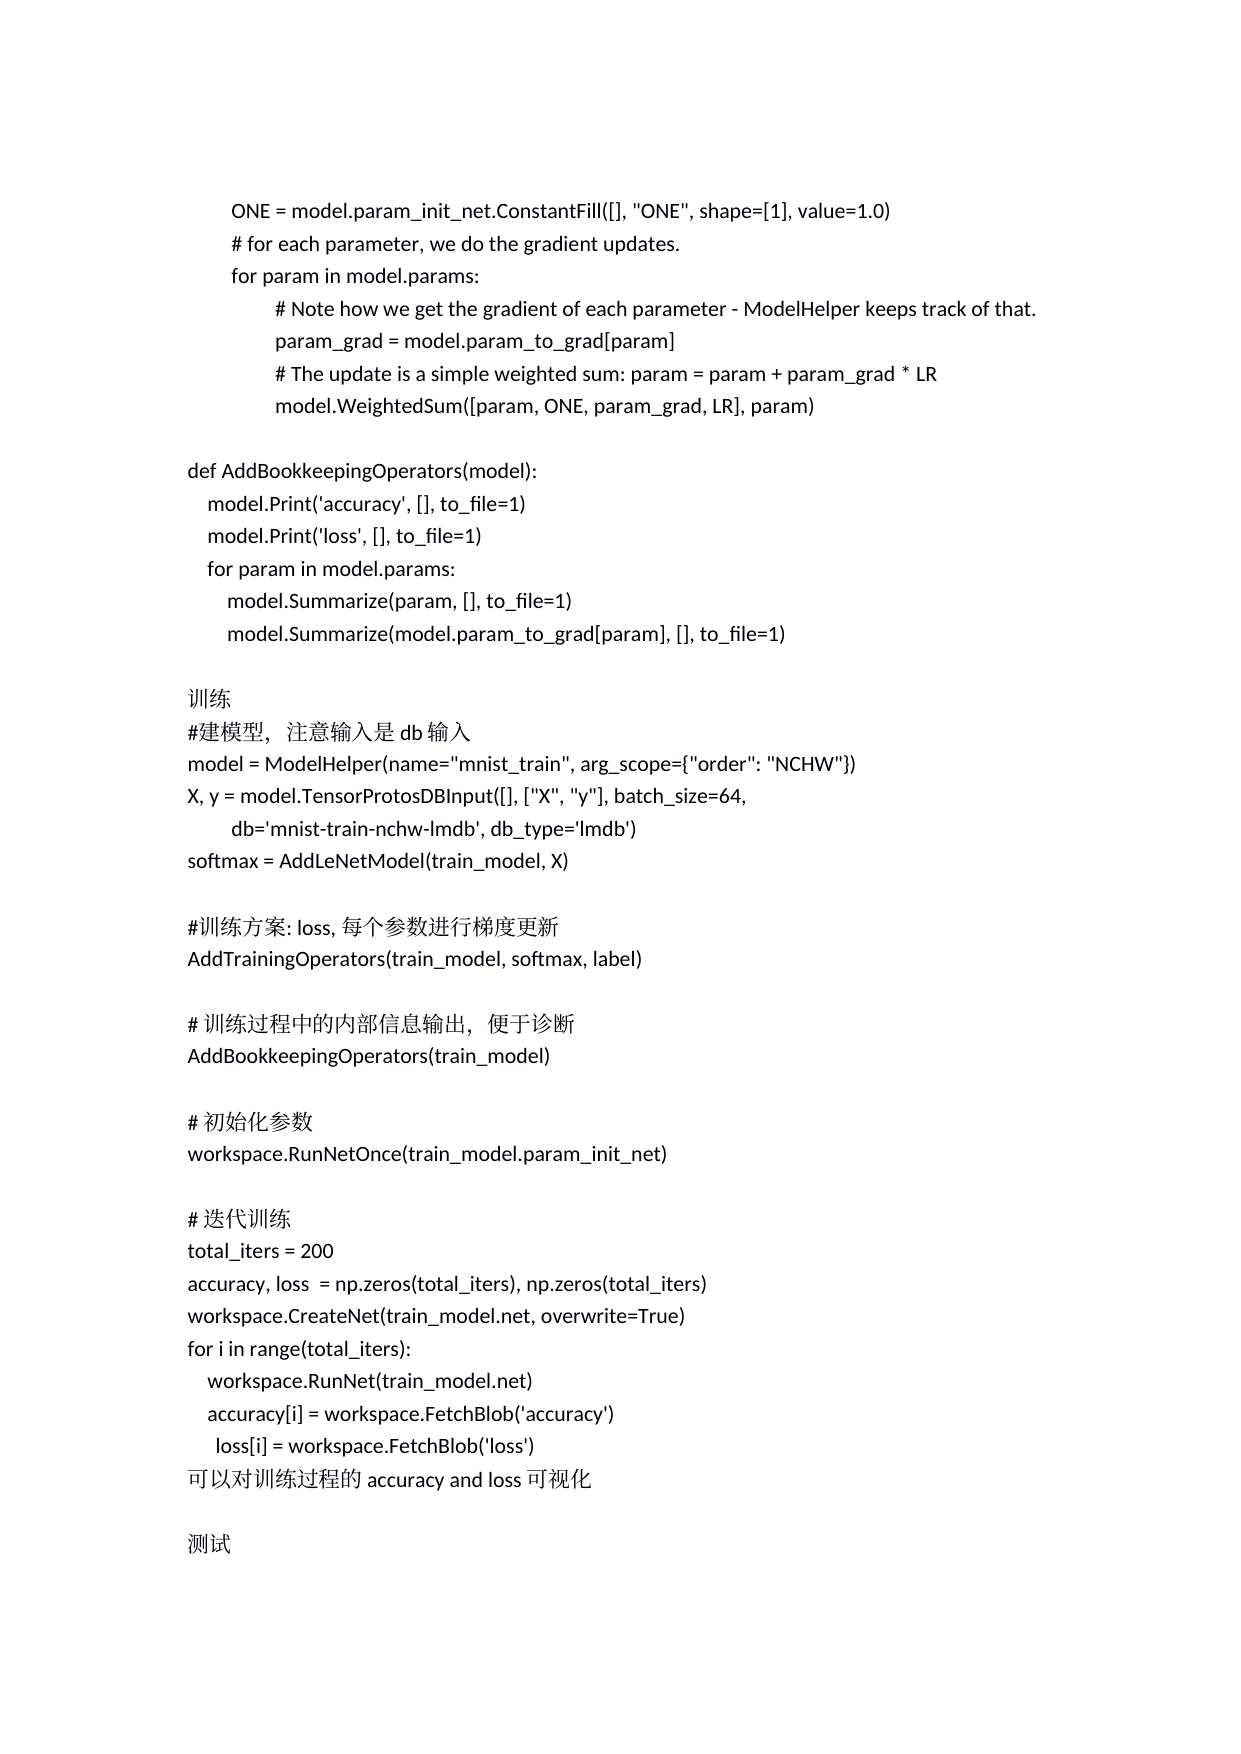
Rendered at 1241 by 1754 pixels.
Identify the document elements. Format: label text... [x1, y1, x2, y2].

text model.Summarize(param, [], to_file=1) [187, 584, 1053, 617]
text accuracy, loss = np.zeros(total_iters), np.zeros(total_iters) [187, 1267, 1053, 1299]
text # 初始化参数 [187, 1104, 1053, 1137]
text accuracy[i] = workspace.FetchBlob('accuracy') [187, 1397, 1053, 1429]
text #训练方案: loss, 每个参数进行梯度更新 [187, 909, 1053, 942]
text model.WeightedSum([param, ONE, param_grad, LR], param) [187, 389, 1053, 422]
text # Note how we get the gradient of each parameter - ModelHelper keeps track of that. [187, 292, 1053, 324]
text workspace.RunNetOnce(train_model.param_init_net) [187, 1137, 1053, 1169]
text # 迭代训练 [187, 1202, 1053, 1234]
text softmax = AddLeNetModel(train_model, X) [187, 844, 1053, 877]
text model = ModelHelper(name="mnist_train", arg_scope={"order": "NCHW"}) [187, 747, 1053, 779]
text model.Print('accuracy', [], to_file=1) [187, 487, 1053, 519]
text db='mnist-train-nchw-lmdb', db_type='lmdb') [187, 812, 1053, 844]
text ONE = model.param_init_net.ConstantFill([], "ONE", shape=[1], value=1.0) [187, 194, 1053, 227]
text param_grad = model.param_to_grad[param] [187, 324, 1053, 357]
text 可以对训练过程的accuracy and loss可视化 [187, 1462, 1053, 1494]
text model.Print('loss', [], to_file=1) [187, 519, 1053, 552]
text AddTrainingOperators(train_model, softmax, label) [187, 942, 1053, 974]
text for i in range(total_iters): [187, 1332, 1053, 1364]
text X, y = model.TensorProtosDBInput([], ["X", "y"], batch_size=64, [187, 779, 1053, 812]
text AddBookkeepingOperators(train_model) [187, 1039, 1053, 1072]
text loss[i] = workspace.FetchBlob('loss') [187, 1429, 1053, 1462]
text for param in model.params: [187, 259, 1053, 292]
text total_iters = 200 [187, 1234, 1053, 1267]
text #建模型，注意输入是db输入 [187, 714, 1053, 747]
text # The update is a simple weighted sum: param = param + param_grad * LR [187, 357, 1053, 389]
text model.Summarize(model.param_to_grad[param], [], to_file=1) [187, 617, 1053, 649]
list 测试 [187, 1527, 1053, 1559]
list 训练 [187, 682, 1053, 714]
text for param in model.params: [187, 552, 1053, 584]
text # for each parameter, we do the gradient updates. [187, 227, 1053, 259]
text workspace.CreateNet(train_model.net, overwrite=True) [187, 1299, 1053, 1332]
text def AddBookkeepingOperators(model): [187, 454, 1053, 487]
text # 训练过程中的内部信息输出，便于诊断 [187, 1007, 1053, 1039]
text workspace.RunNet(train_model.net) [187, 1364, 1053, 1397]
